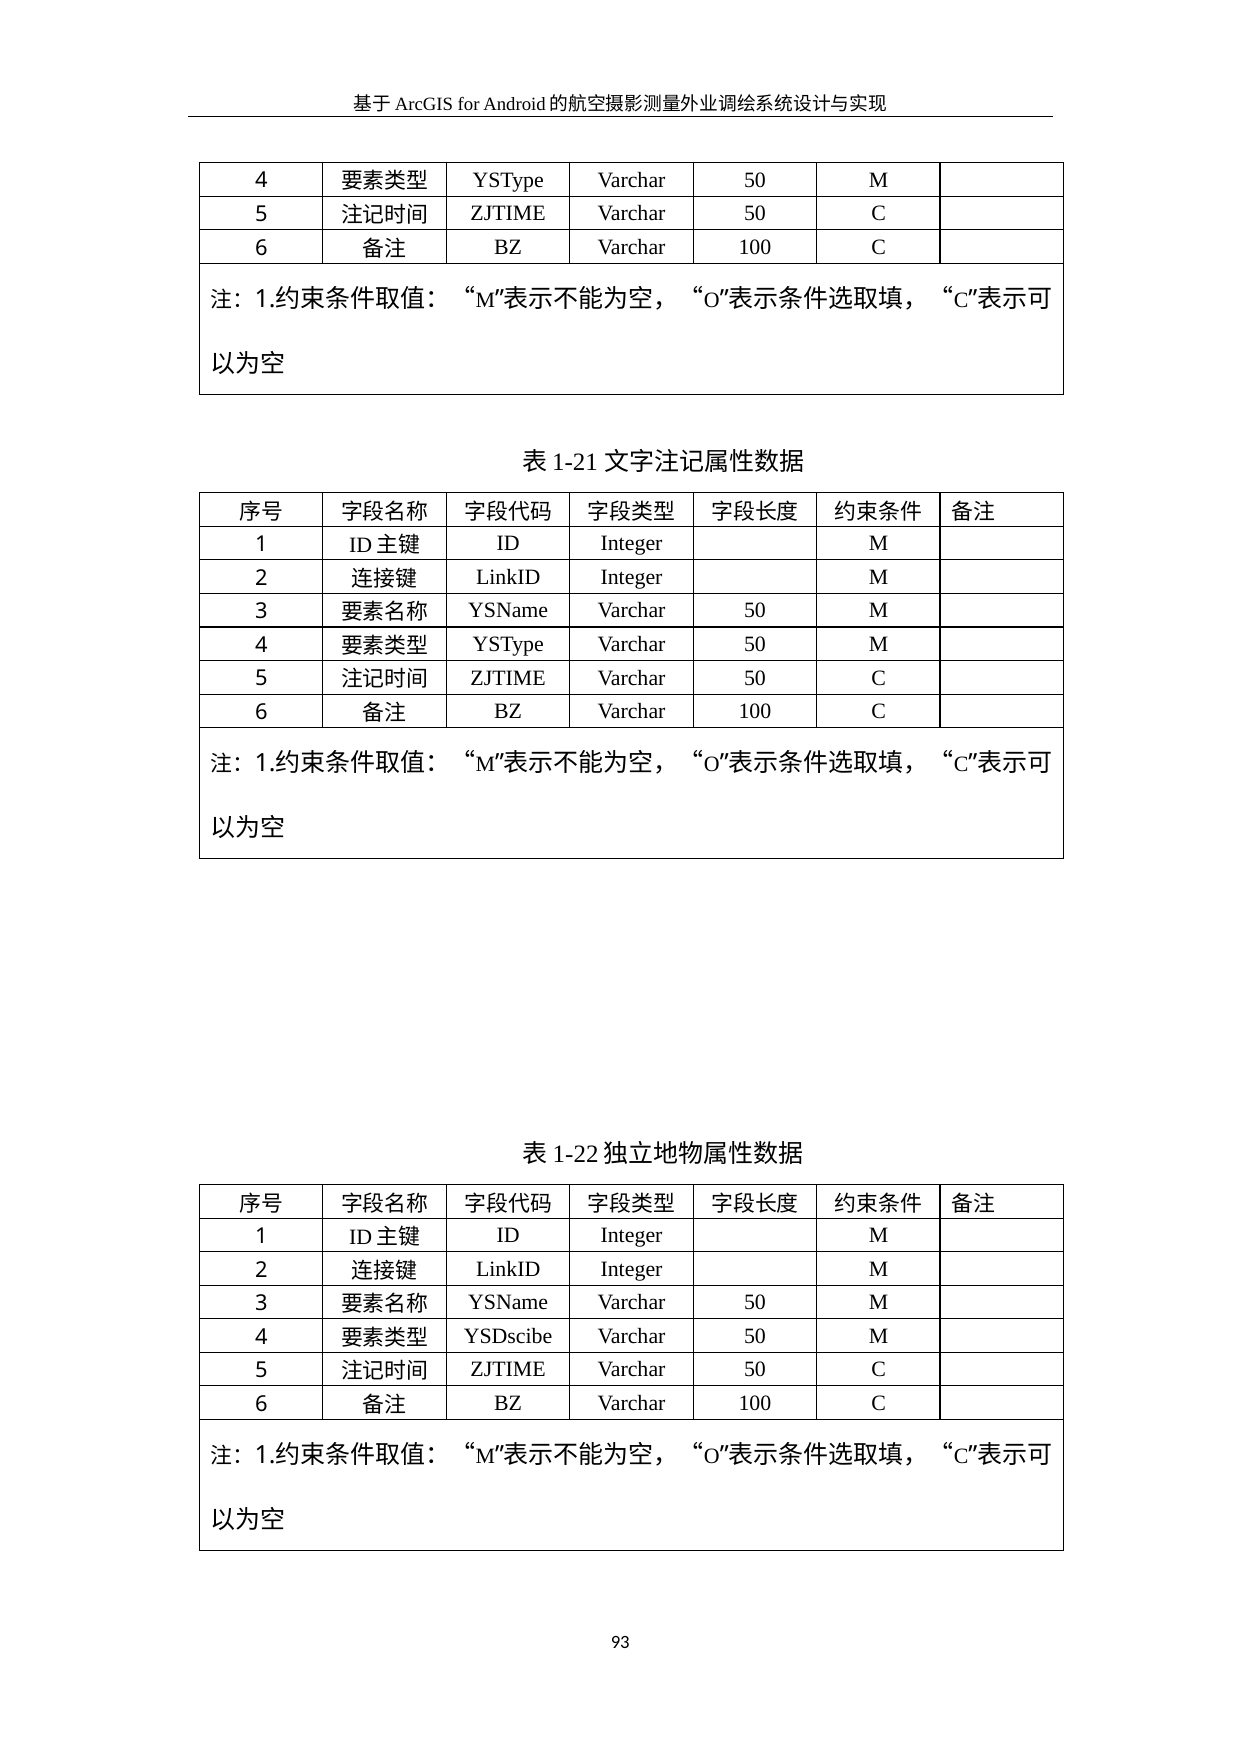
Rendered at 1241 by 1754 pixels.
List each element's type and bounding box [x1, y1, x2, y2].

table_cell [188, 162, 1088, 1583]
